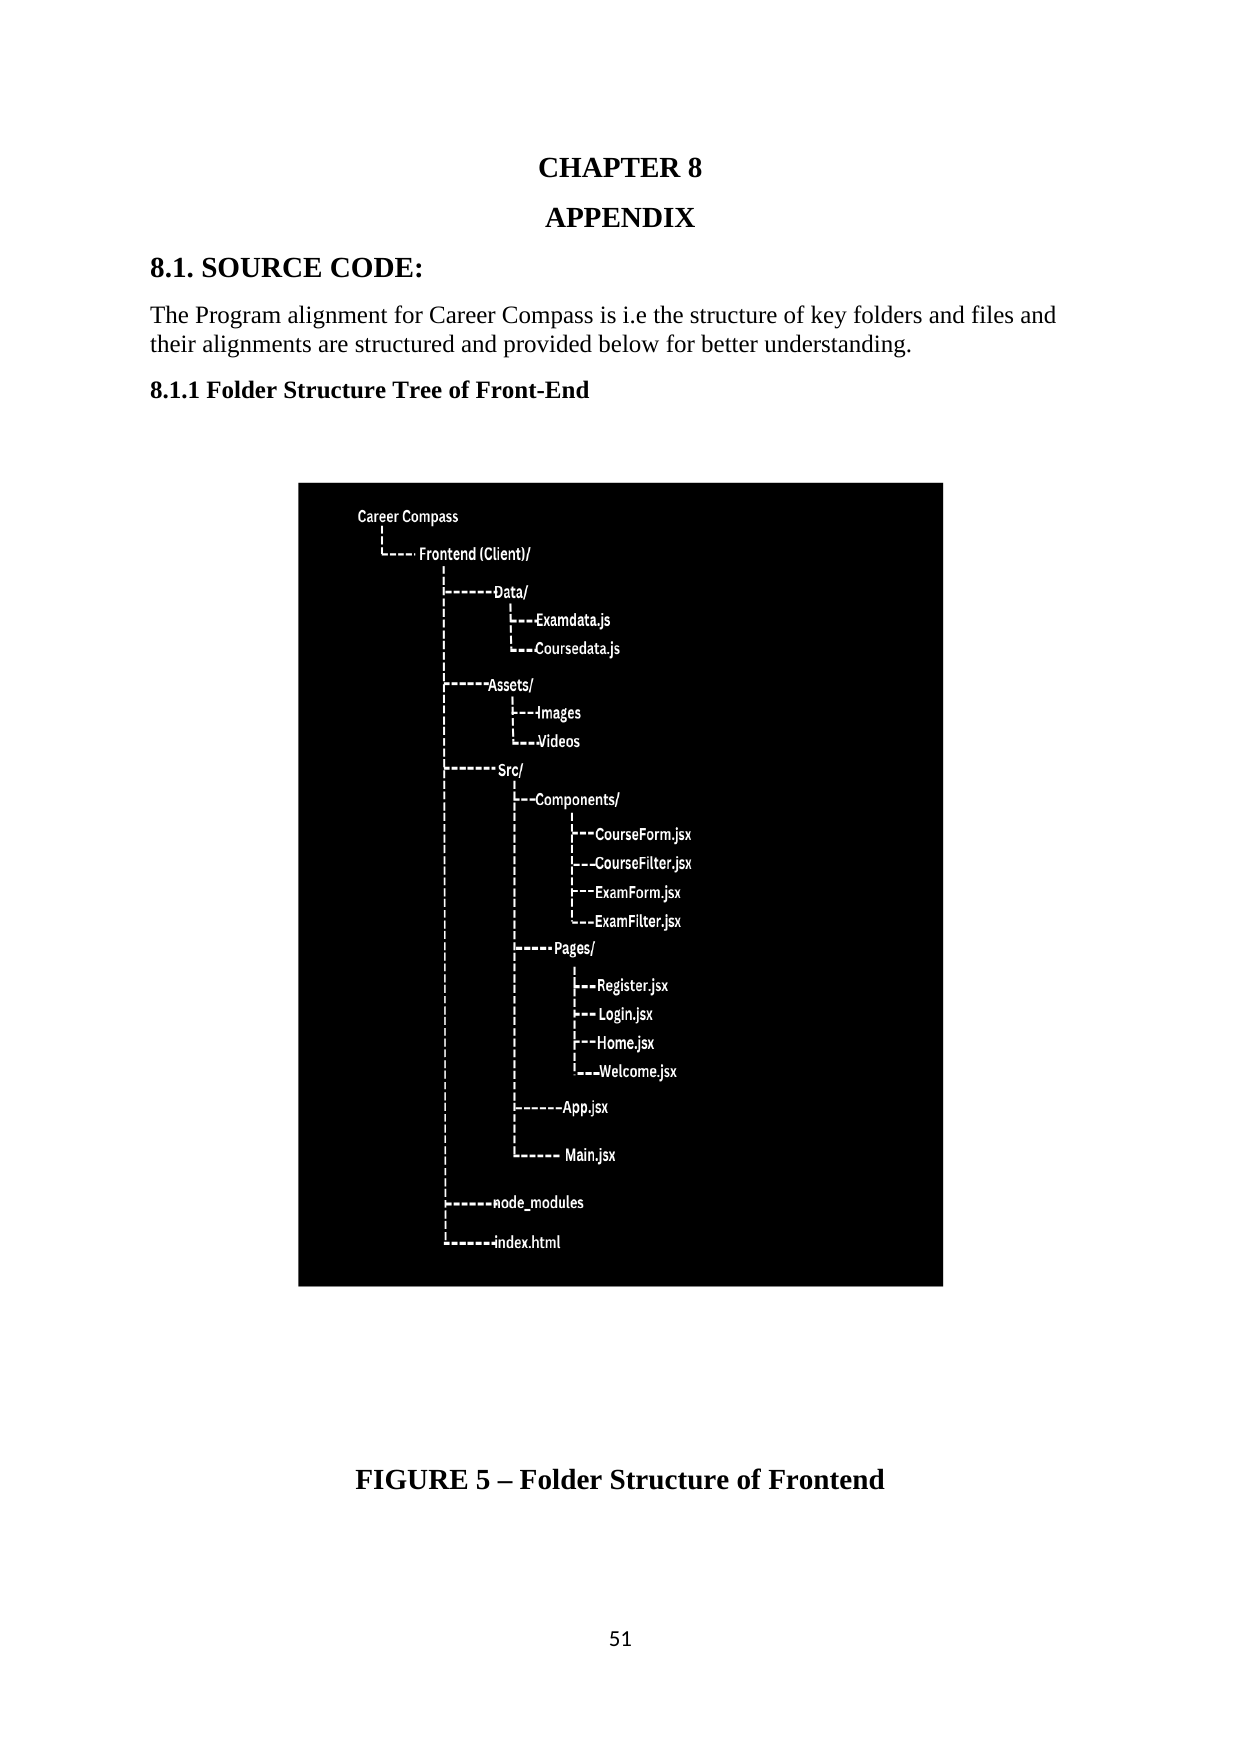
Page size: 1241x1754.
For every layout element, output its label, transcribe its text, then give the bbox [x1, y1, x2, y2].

picture [0, 415, 1241, 1353]
text FIGURE 5 – Folder Structure of Frontend [150, 1462, 1090, 1496]
text The Program alignment for Career Compass is i.e the structure of key folders and files and their alignments are structured and provided below for better understanding. [150, 301, 1090, 358]
text 8.1. SOURCE CODE: [150, 250, 1090, 284]
text CHAPTER 8 [150, 150, 1090, 183]
text 8.1.1 Folder Structure Tree of Front-End [150, 375, 1090, 403]
text APPENDIX [150, 200, 1090, 234]
